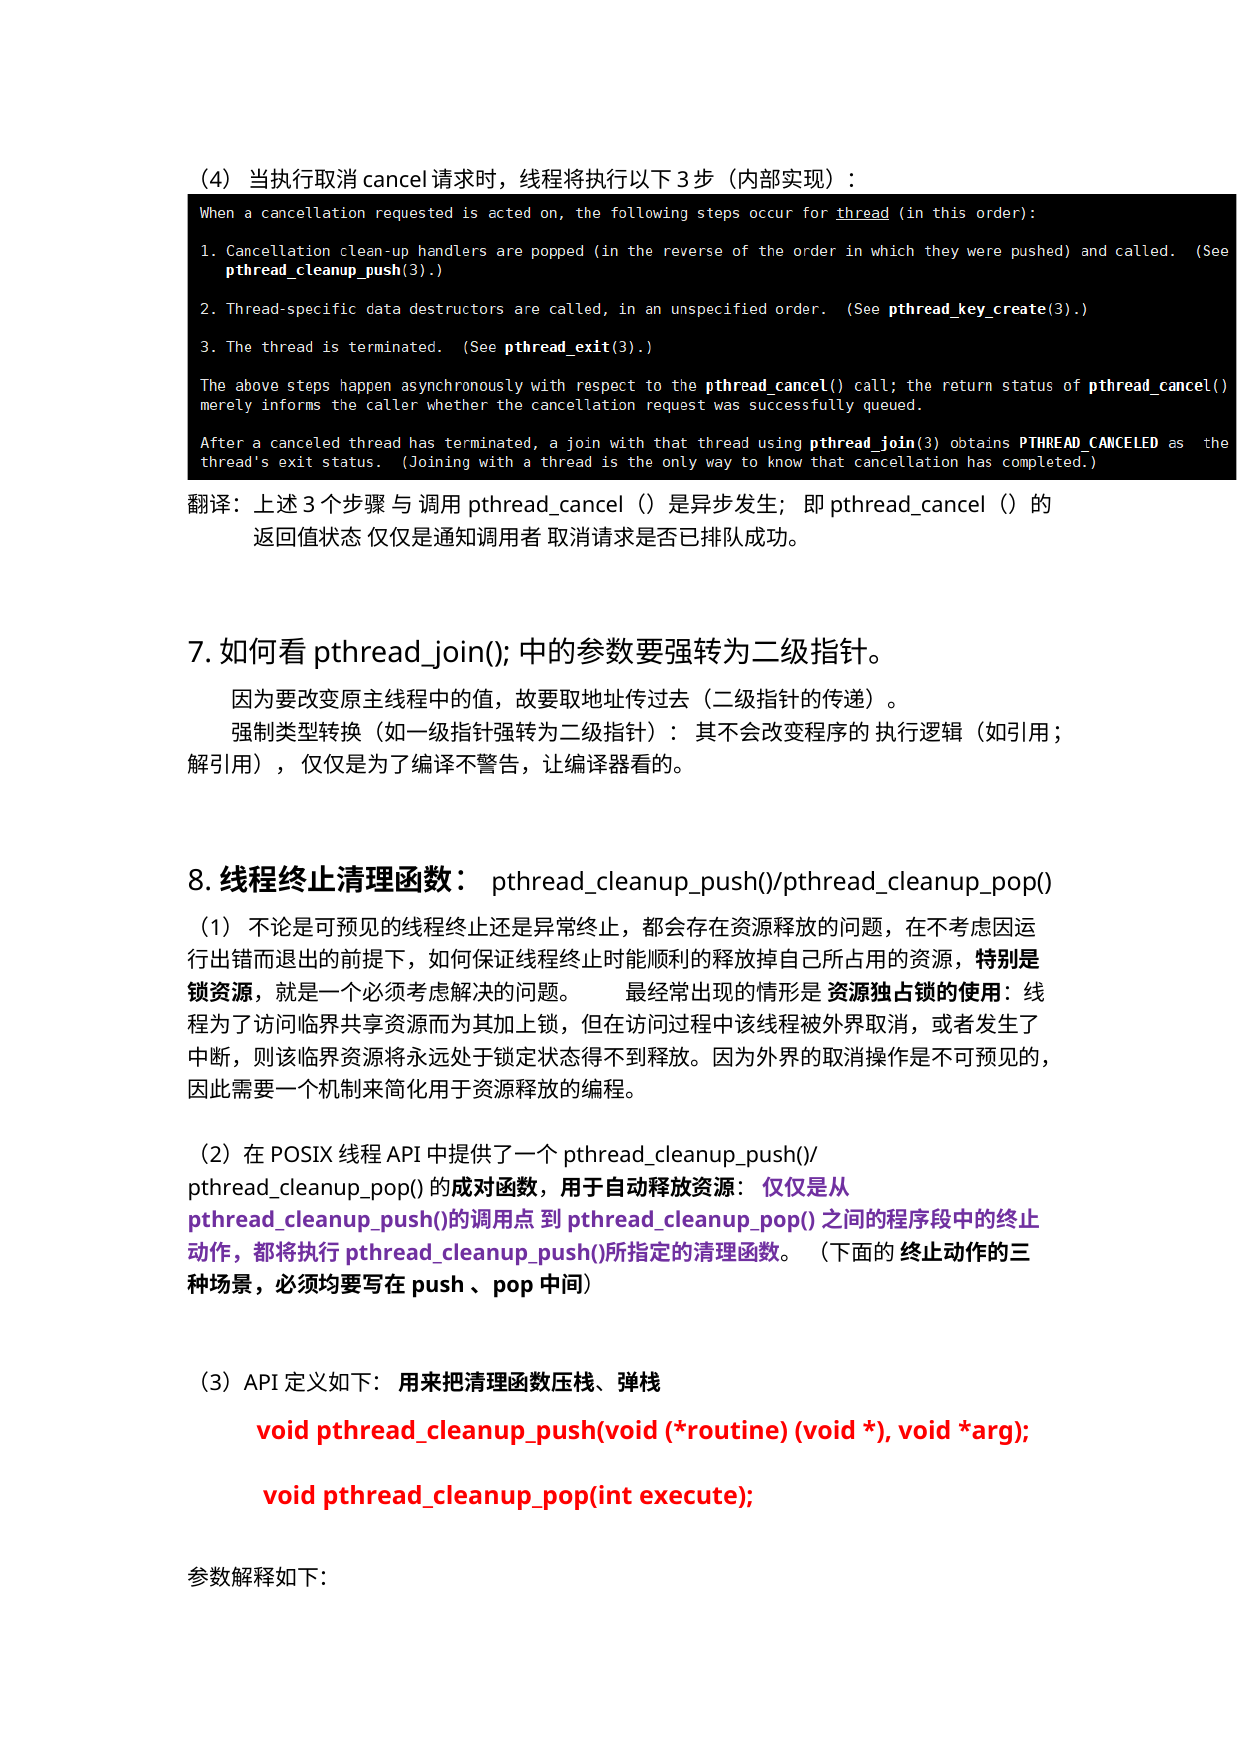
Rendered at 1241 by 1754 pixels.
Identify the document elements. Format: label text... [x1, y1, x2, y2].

text （1） 不论是可预见的线程终止还是异常终止，都会存在资源释放的问题，在不考虑因运行出错而退出的前提下，如何保证线程终止时能顺利的释放掉自己所占用的资源，特别是锁资源，就是一个必须考虑解决的问题。 最经常出现的情形是 资源独占锁的使用：线程为了访问临界共享资源而为其加上锁，但在访问过程中该线程被外界取消，或者发生了中断，则该临界资源将永远处于锁定状态得不到释放。因为外界的取消操作是不可预见的，因此需要一个机制来简化用于资源释放的编程。 [187, 909, 1053, 1104]
text 8. 线程终止清理函数： pthread_cleanup_push()/pthread_cleanup_pop() [187, 844, 1053, 909]
text （3）API 定义如下： 用来把清理函数压栈、弹栈 [187, 1364, 1053, 1397]
text void pthread_cleanup_push(void (*routine) (void *), void *arg); [231, 1397, 1053, 1462]
text 参数解释如下： [187, 1559, 1053, 1592]
picture [187, 194, 1237, 480]
text 强制类型转换（如一级指针强转为二级指针）： 其不会改变程序的 执行逻辑（如引用；解引用）， 仅仅是为了编译不警告，让编译器看的。 [187, 714, 1053, 779]
text 翻译：上述3个步骤 与 调用pthread_cancel（）是异步发生; 即pthread_cancel（）的返回值状态 仅仅是通知调用者 取消请求是否已排队成功。 [187, 487, 1053, 552]
text void pthread_cleanup_pop(int execute); [187, 1462, 1053, 1527]
text 7. 如何看pthread_join(); 中的参数要强转为二级指针。 [187, 617, 1053, 682]
text （2）在POSIX 线程API 中提供了一个 pthread_cleanup_push()/ pthread_cleanup_pop() 的成对函数，用于自动释放资源： 仅仅是从 pthread_cleanup_push()的调用点 到pthread_cleanup_pop() 之间的程序段中的终止动作，都将执行pthread_cleanup_push()所指定的清理函数。 （下面的 终止动作的三种场景，必须均要写在 push 、pop 中间） [187, 1137, 1053, 1299]
text （4） 当执行取消cancel请求时，线程将执行以下3步（内部实现）： [187, 162, 1053, 194]
text 因为要改变原主线程中的值，故要取地址传过去（二级指针的传递）。 [187, 682, 1053, 714]
